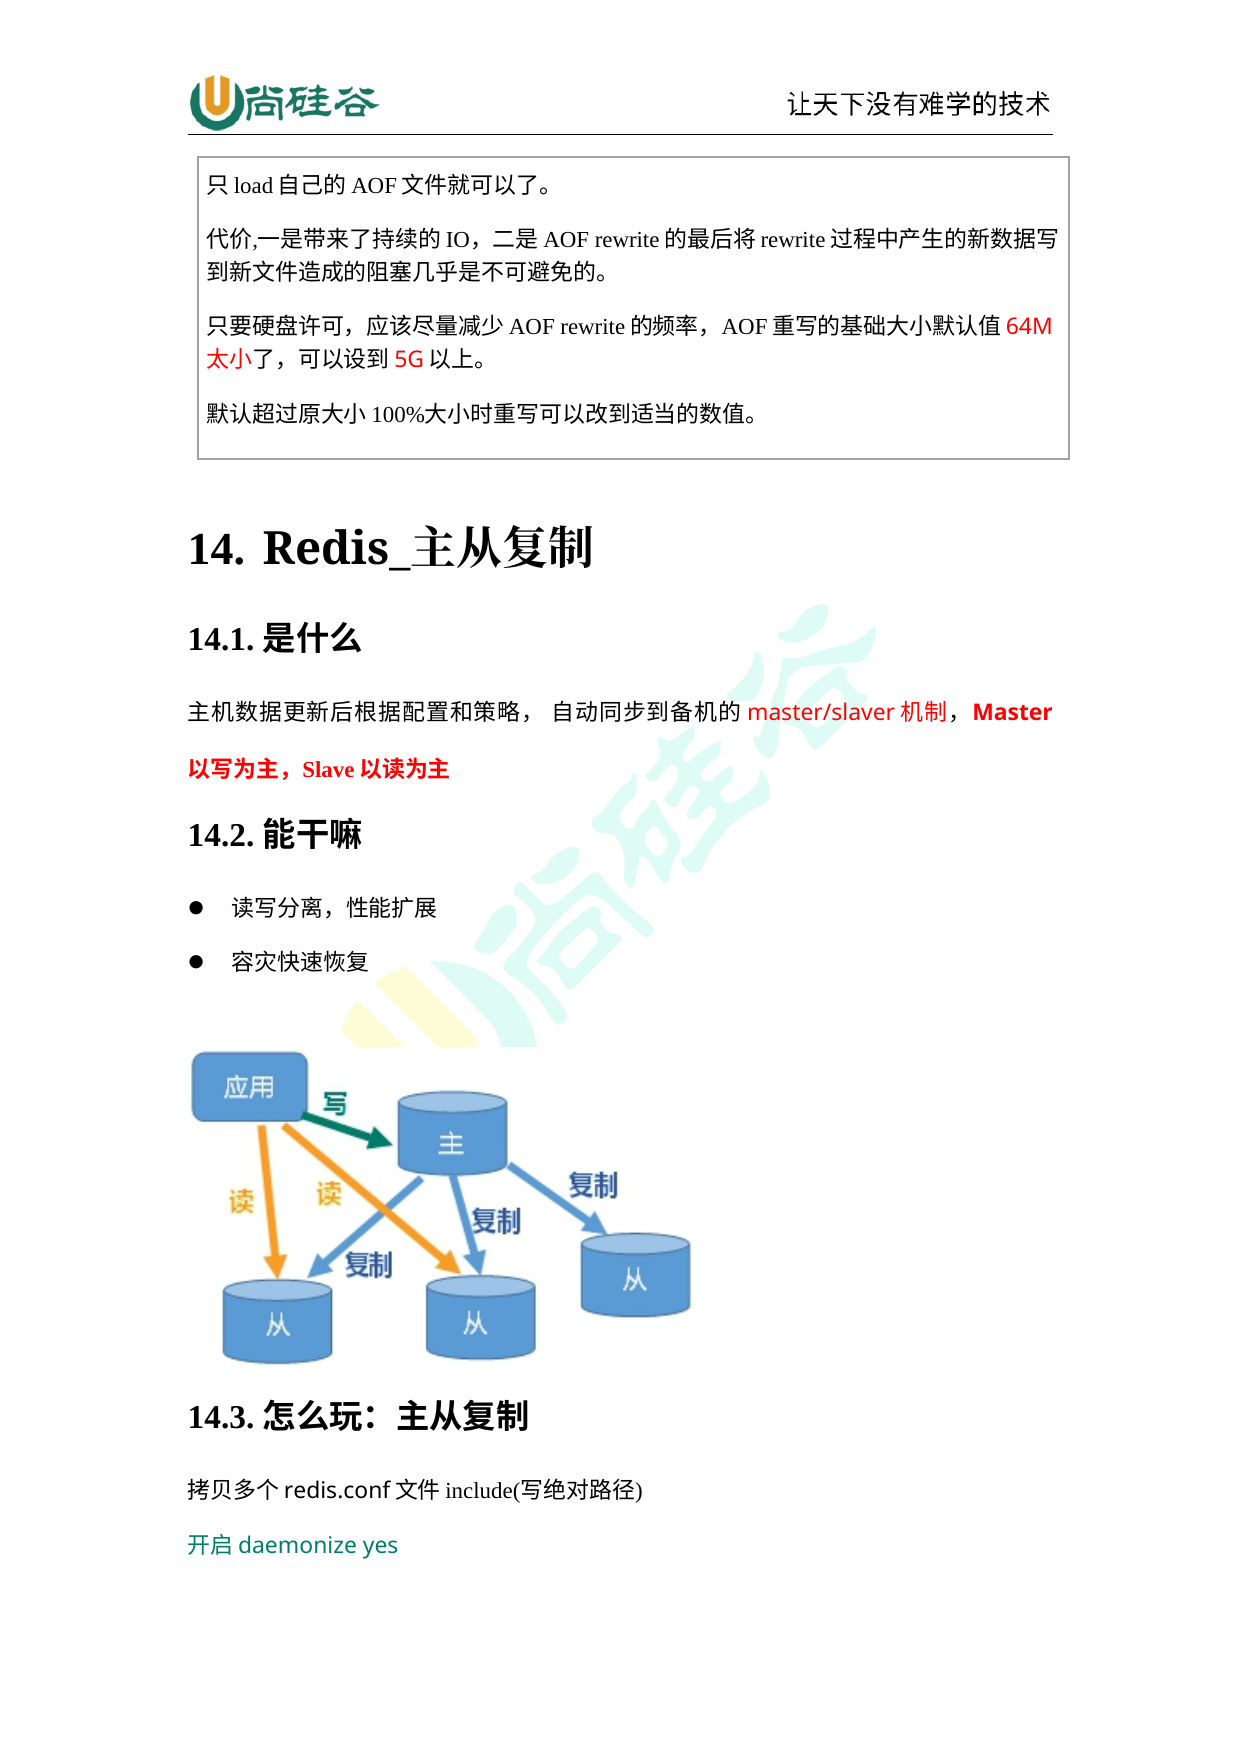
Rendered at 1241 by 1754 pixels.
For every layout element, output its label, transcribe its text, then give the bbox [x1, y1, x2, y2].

list 容灾快速恢复 [187, 944, 1053, 977]
text 开启daemonize yes [187, 1526, 1053, 1560]
list 是什么 [187, 611, 1053, 659]
list 怎么玩：主从复制 [187, 1390, 1053, 1438]
picture [187, 1047, 694, 1369]
picture [187, 73, 1053, 132]
list Redis_主从复制 [187, 512, 1053, 578]
list 能干嘛 [187, 807, 1053, 856]
list 读写分离，性能扩展 [187, 890, 1053, 923]
text 主机数据更新后根据配置和策略， 自动同步到备机的master/slaver机制，Master以写为主，Slave以读为主 [187, 694, 1053, 784]
text 拷贝多个redis.conf文件include(写绝对路径) [187, 1472, 1053, 1506]
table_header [199, 158, 1068, 458]
